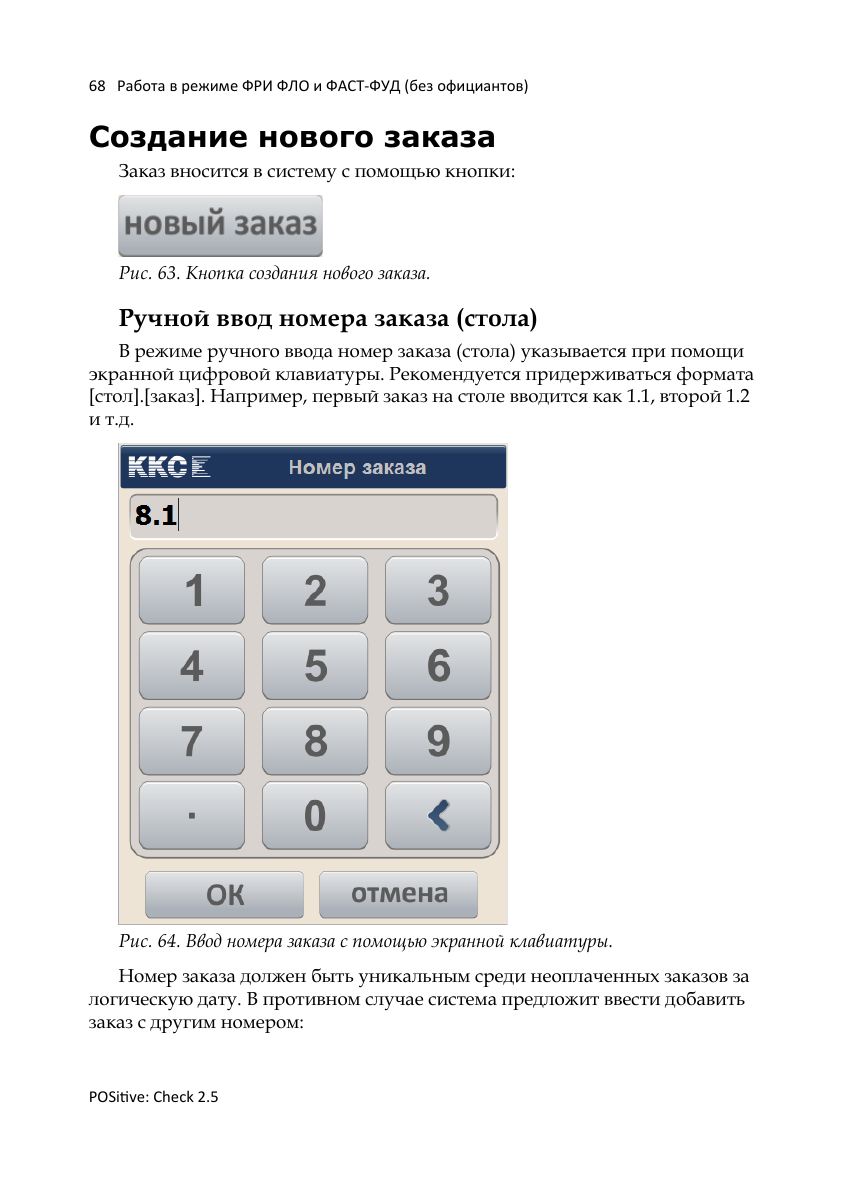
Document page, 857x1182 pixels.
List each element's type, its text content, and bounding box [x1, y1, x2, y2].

text Рис. 63. Кнопка создания нового заказа. [89, 262, 768, 285]
text Заказ вносится в систему с помощью кнопки: [89, 160, 768, 182]
subtitle Ручной ввод номера заказа (стола) [89, 304, 768, 334]
picture [118, 195, 323, 257]
text Рис. 64. Ввод номера заказа с помощью экранной клавиатуры. [89, 931, 768, 953]
picture [118, 443, 508, 925]
text В режиме ручного ввода номер заказа (стола) указывается при помощи экранной цифровой клавиатуры. Рекомендуется придерживаться формата [стол].[заказ]. Например, первый заказ на столе вводится как 1.1, второй 1.2 и т.д. [89, 340, 768, 431]
subtitle Создание нового заказа [89, 118, 768, 153]
text Номер заказа должен быть уникальным среди неоплаченных заказов за логическую дату. В противном случае система предложит ввести добавить заказ с другим номером: [89, 966, 768, 1033]
